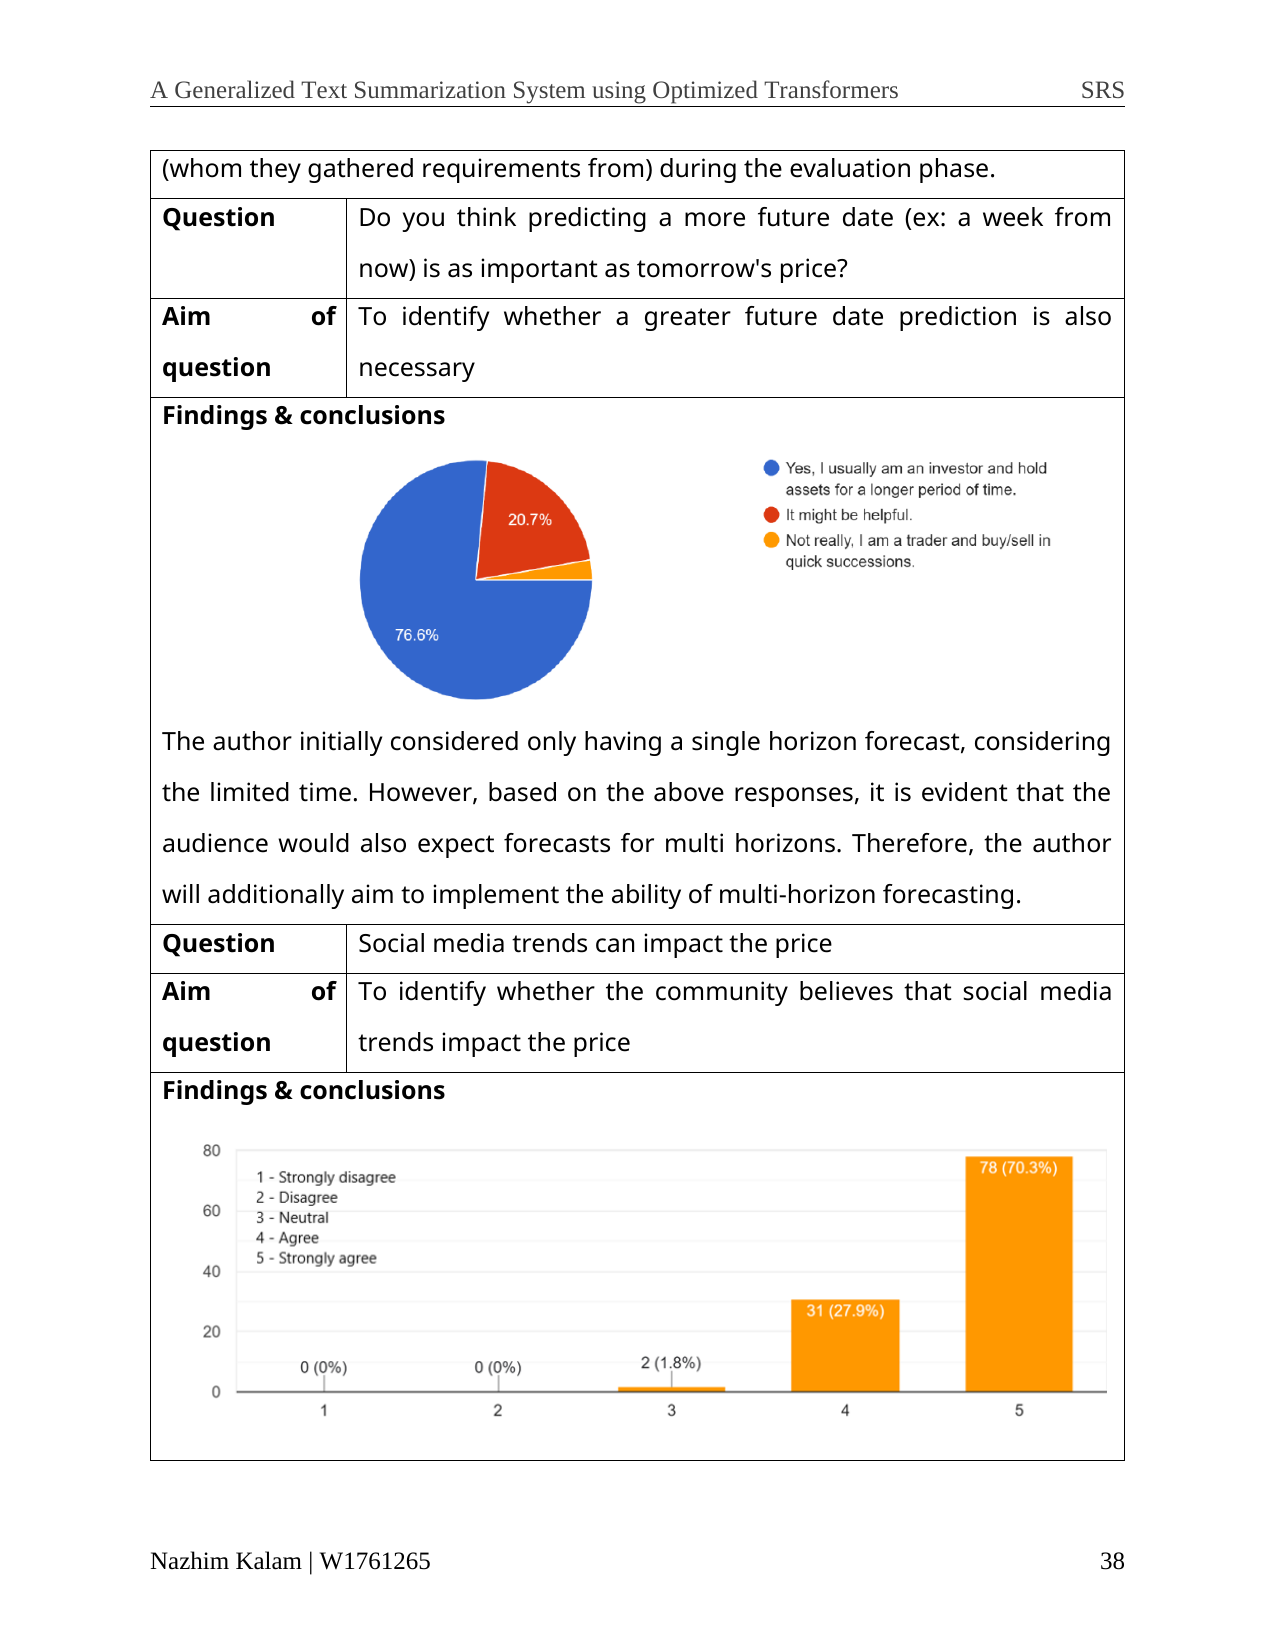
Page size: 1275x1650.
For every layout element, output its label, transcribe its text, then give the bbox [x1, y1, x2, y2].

table_cell Findings & conclusions The author initially considered only having a single horizon forecast, considering the limited time. However, based on the above responses, it is evident that the audience would also expect forecasts for multi horizons. Therefore, the author will additionally aim to implement the ability of multi-horizon forecasting. [151, 398, 1124, 924]
table_cell Aim of question [151, 974, 346, 1072]
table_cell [151, 1073, 1124, 1460]
table_cell Question [151, 199, 346, 297]
table_cell Do you think predicting a more future date (ex: a week from now) is as important as tomorrow's price? [347, 199, 1124, 297]
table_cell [151, 151, 1124, 198]
picture [163, 448, 1112, 710]
table_cell Social media trends can impact the price [347, 925, 1124, 972]
picture [167, 1123, 1108, 1448]
table_cell Aim of question [151, 299, 346, 397]
table_cell To identify whether the community believes that social media trends impact the price [347, 974, 1124, 1072]
table_cell Question [151, 925, 346, 972]
table_cell To identify whether a greater future date prediction is also necessary [347, 299, 1124, 397]
